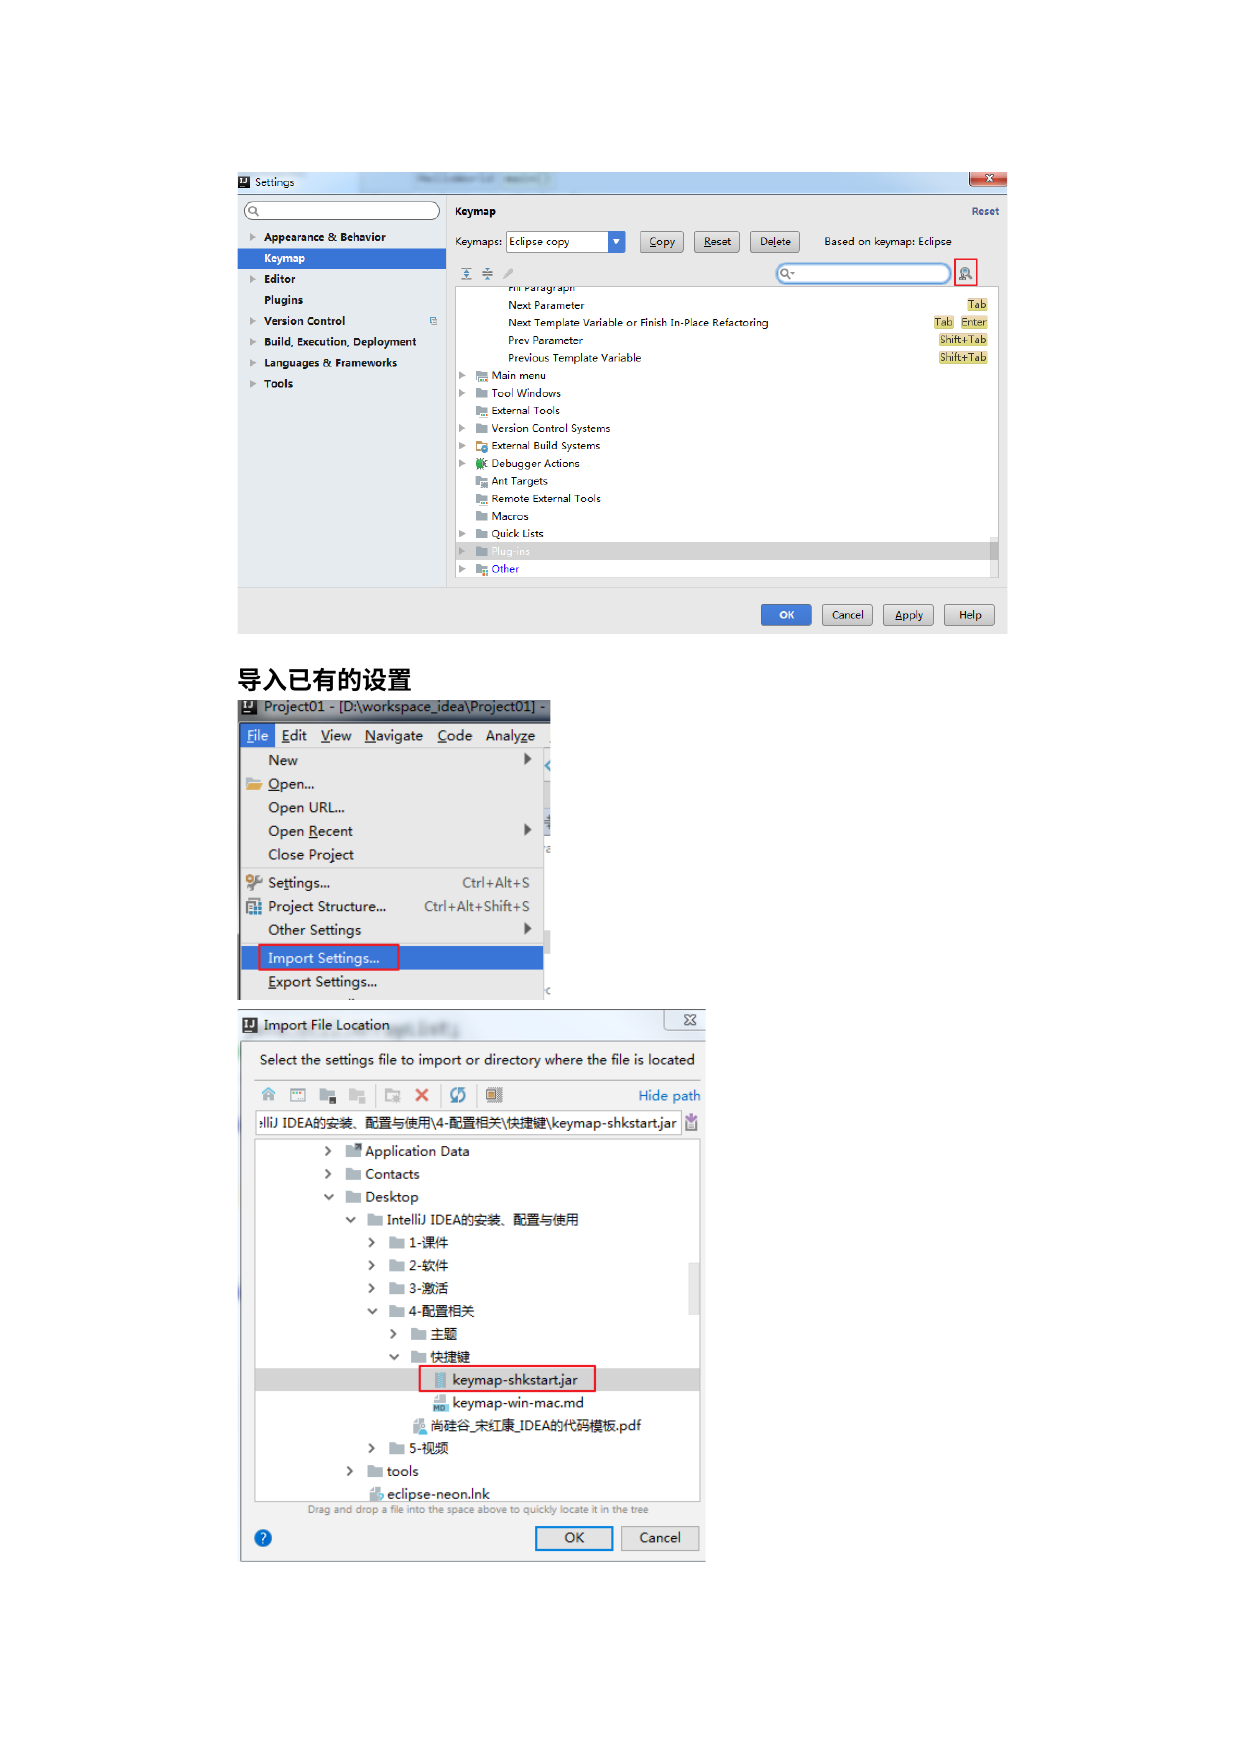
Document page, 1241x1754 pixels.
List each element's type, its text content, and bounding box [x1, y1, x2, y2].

picture [237, 700, 551, 1000]
list 导入已有的设置 [187, 657, 1053, 701]
picture [237, 172, 1008, 634]
picture [237, 1009, 706, 1562]
